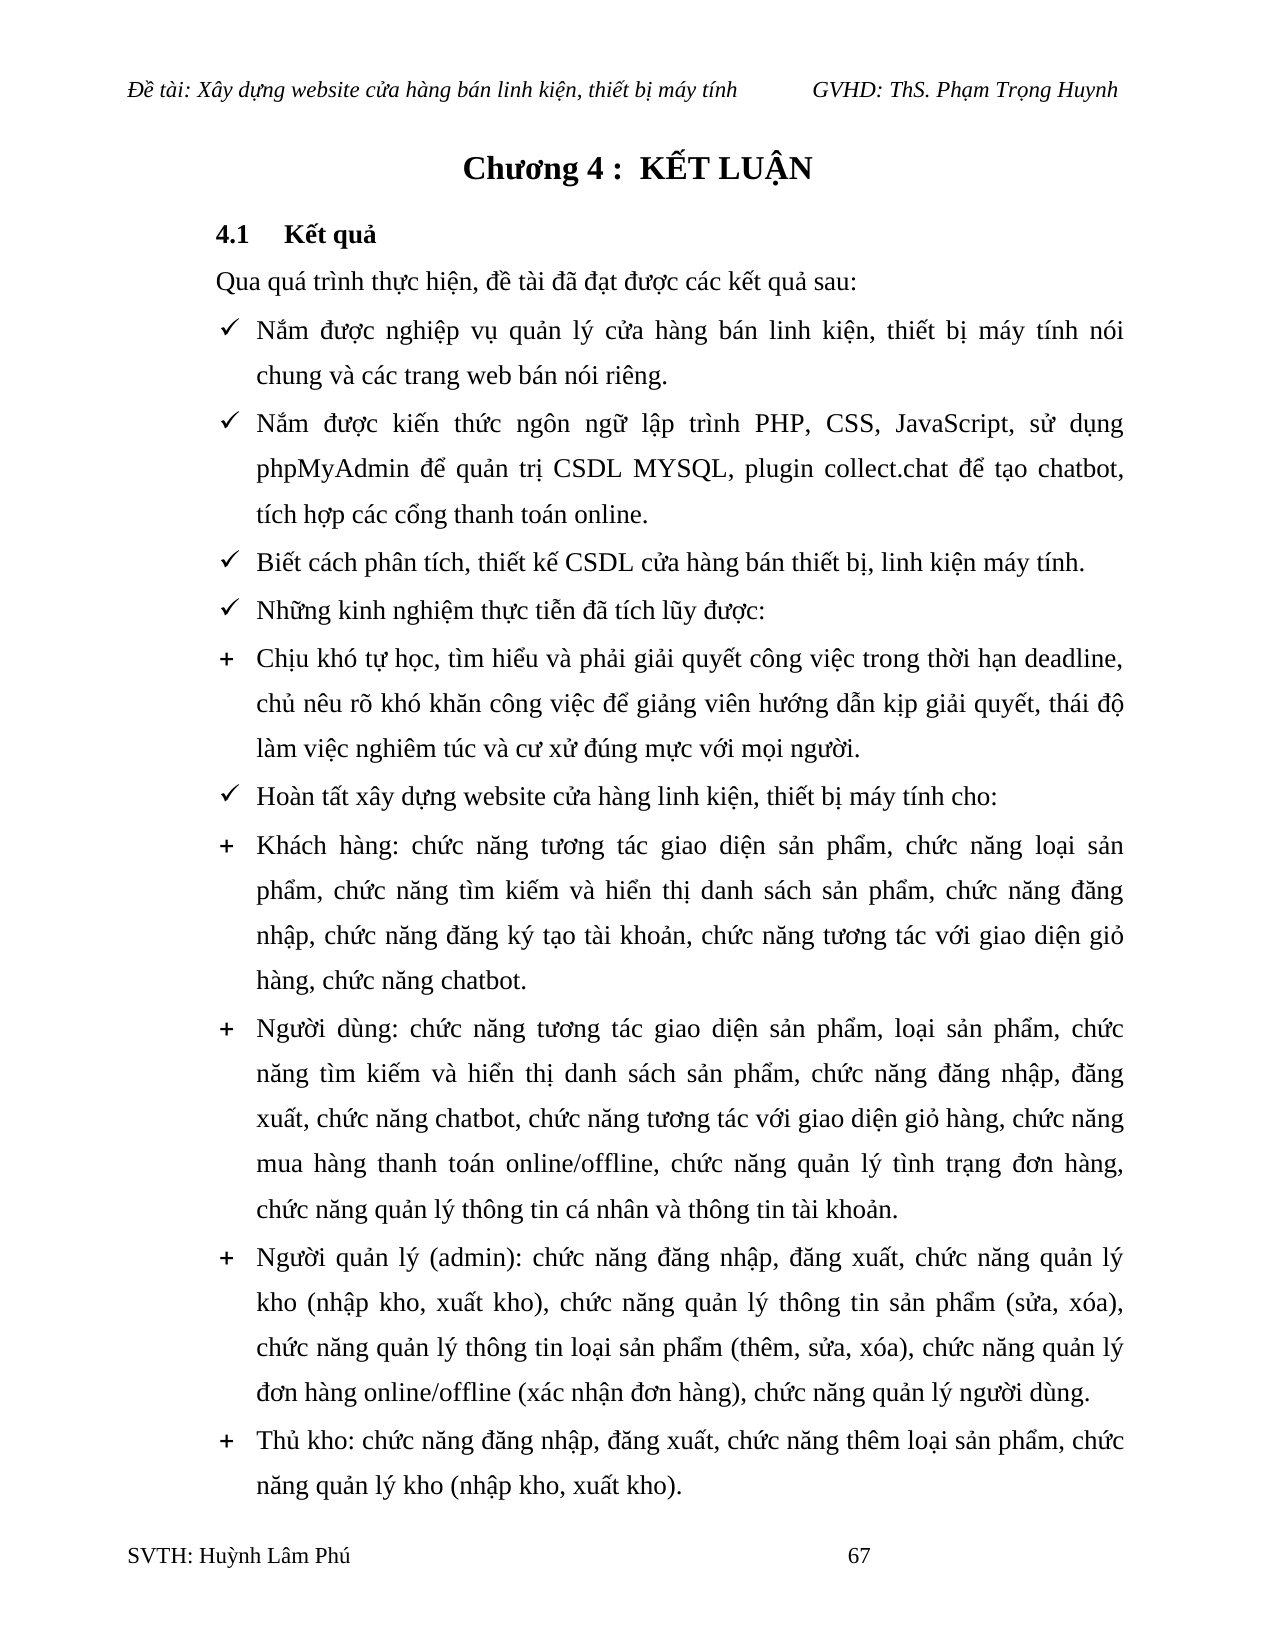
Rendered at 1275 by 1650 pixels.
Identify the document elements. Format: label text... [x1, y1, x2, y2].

list Chịu khó tự học, tìm hiểu và phải giải quyết công việc trong thời hạn deadline, chủ nêu rõ khó khăn công việc để giảng viên hướng dẫn kịp giải quyết, thái độ làm việc nghiêm túc và cư xử đúng mực với mọi người. [219, 642, 1125, 764]
subtitle Kết quả [127, 218, 1148, 249]
list Những kinh nghiệm thực tiễn đã tích lũy được: [219, 594, 1125, 625]
list Người quản lý (admin): chức năng đăng nhập, đăng xuất, chức năng quản lý kho (nhập kho, xuất kho), chức năng quản lý thông tin sản phẩm (sửa, xóa), chức năng quản lý thông tin loại sản phẩm (thêm, sửa, xóa), chức năng quản lý đơn hàng online/offline (xác nhận đơn hàng), chức năng quản lý người dùng. [219, 1241, 1125, 1407]
text Qua quá trình thực hiện, đề tài đã đạt được các kết quả sau: [127, 264, 1148, 296]
list Biết cách phân tích, thiết kế CSDL cửa hàng bán thiết bị, linh kiện máy tính. [219, 546, 1125, 577]
list Khách hàng: chức năng tương tác giao diện sản phẩm, chức năng loại sản phẩm, chức năng tìm kiếm và hiển thị danh sách sản phẩm, chức năng đăng nhập, chức năng đăng ký tạo tài khoản, chức năng tương tác với giao diện giỏ hàng, chức năng chatbot. [219, 829, 1125, 995]
list Hoàn tất xây dựng website cửa hàng linh kiện, thiết bị máy tính cho: [219, 781, 1125, 812]
list Người dùng: chức năng tương tác giao diện sản phẩm, loại sản phẩm, chức năng tìm kiếm và hiển thị danh sách sản phẩm, chức năng đăng nhập, đăng xuất, chức năng chatbot, chức năng tương tác với giao diện giỏ hàng, chức năng mua hàng thanh toán online/offline, chức năng quản lý tình trạng đơn hàng, chức năng quản lý thông tin cá nhân và thông tin tài khoản. [219, 1012, 1125, 1224]
list Nắm được kiến thức ngôn ngữ lập trình PHP, CSS, JavaScript, sử dụng phpMyAdmin để quản trị CSDL MYSQL, plugin collect.chat để tạo chatbot, tích hợp các cổng thanh toán online. [219, 407, 1125, 529]
list Thủ kho: chức năng đăng nhập, đăng xuất, chức năng thêm loại sản phẩm, chức năng quản lý kho (nhập kho, xuất kho). [219, 1424, 1125, 1501]
text KẾT LUẬN [127, 148, 1148, 186]
list Nắm được nghiệp vụ quản lý cửa hàng bán linh kiện, thiết bị máy tính nói chung và các trang web bán nói riêng. [219, 314, 1125, 391]
